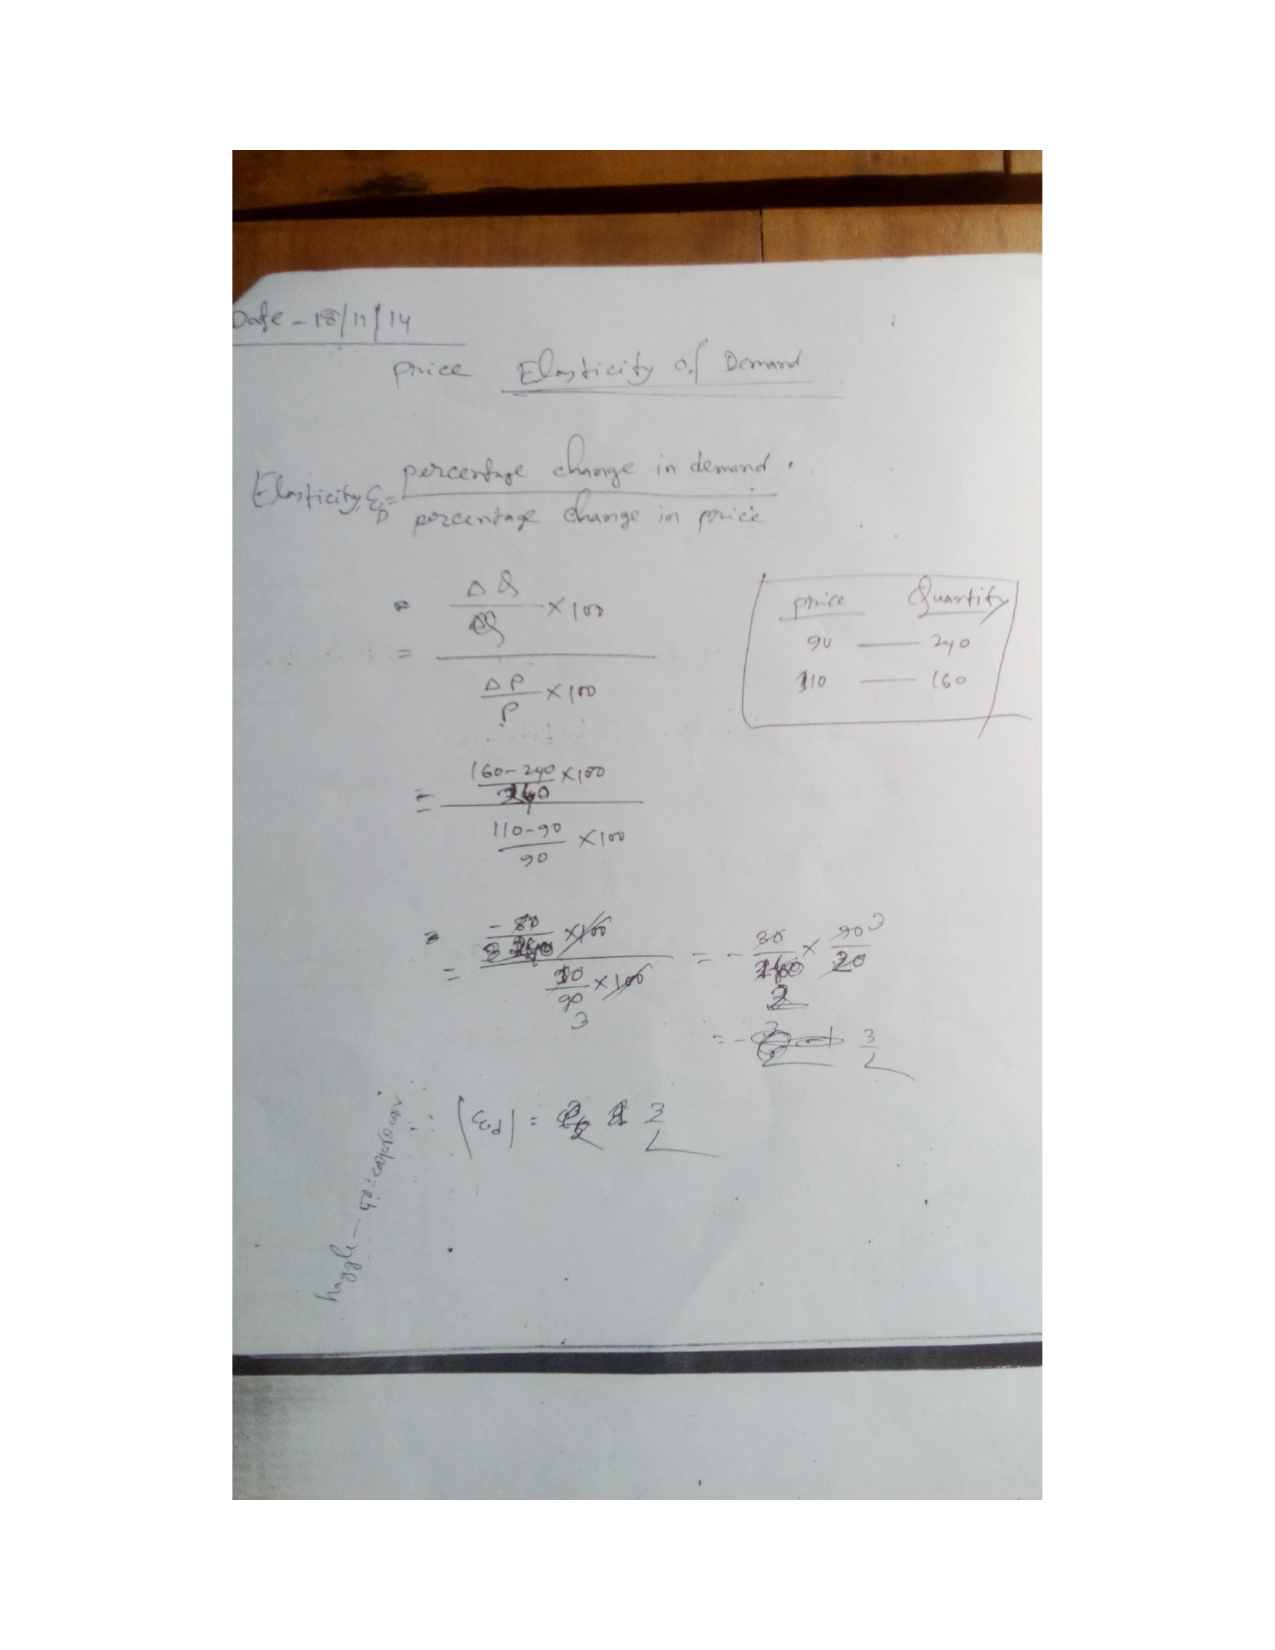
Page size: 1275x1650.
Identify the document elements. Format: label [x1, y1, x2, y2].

picture [232, 150, 1043, 1500]
